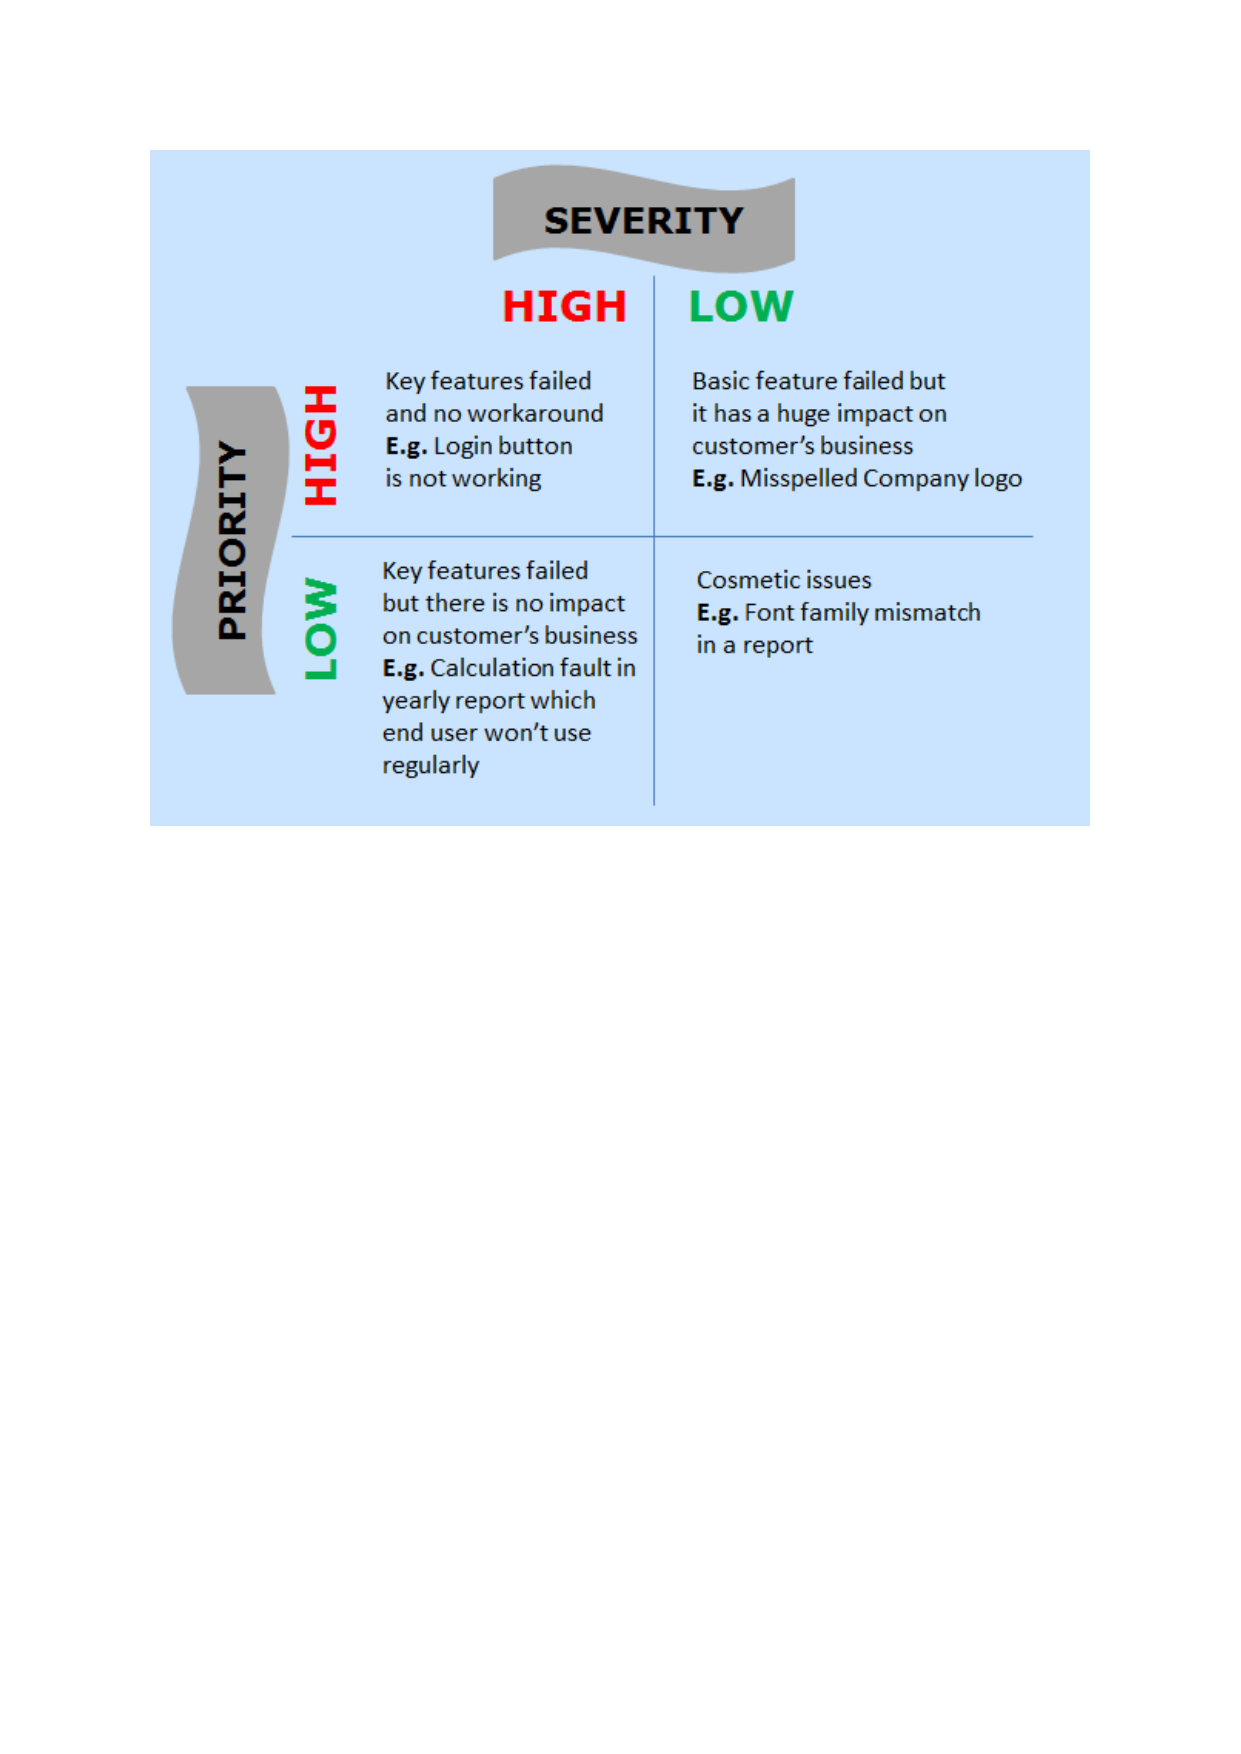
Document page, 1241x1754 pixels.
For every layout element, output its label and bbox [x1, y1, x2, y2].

picture [150, 150, 1091, 826]
